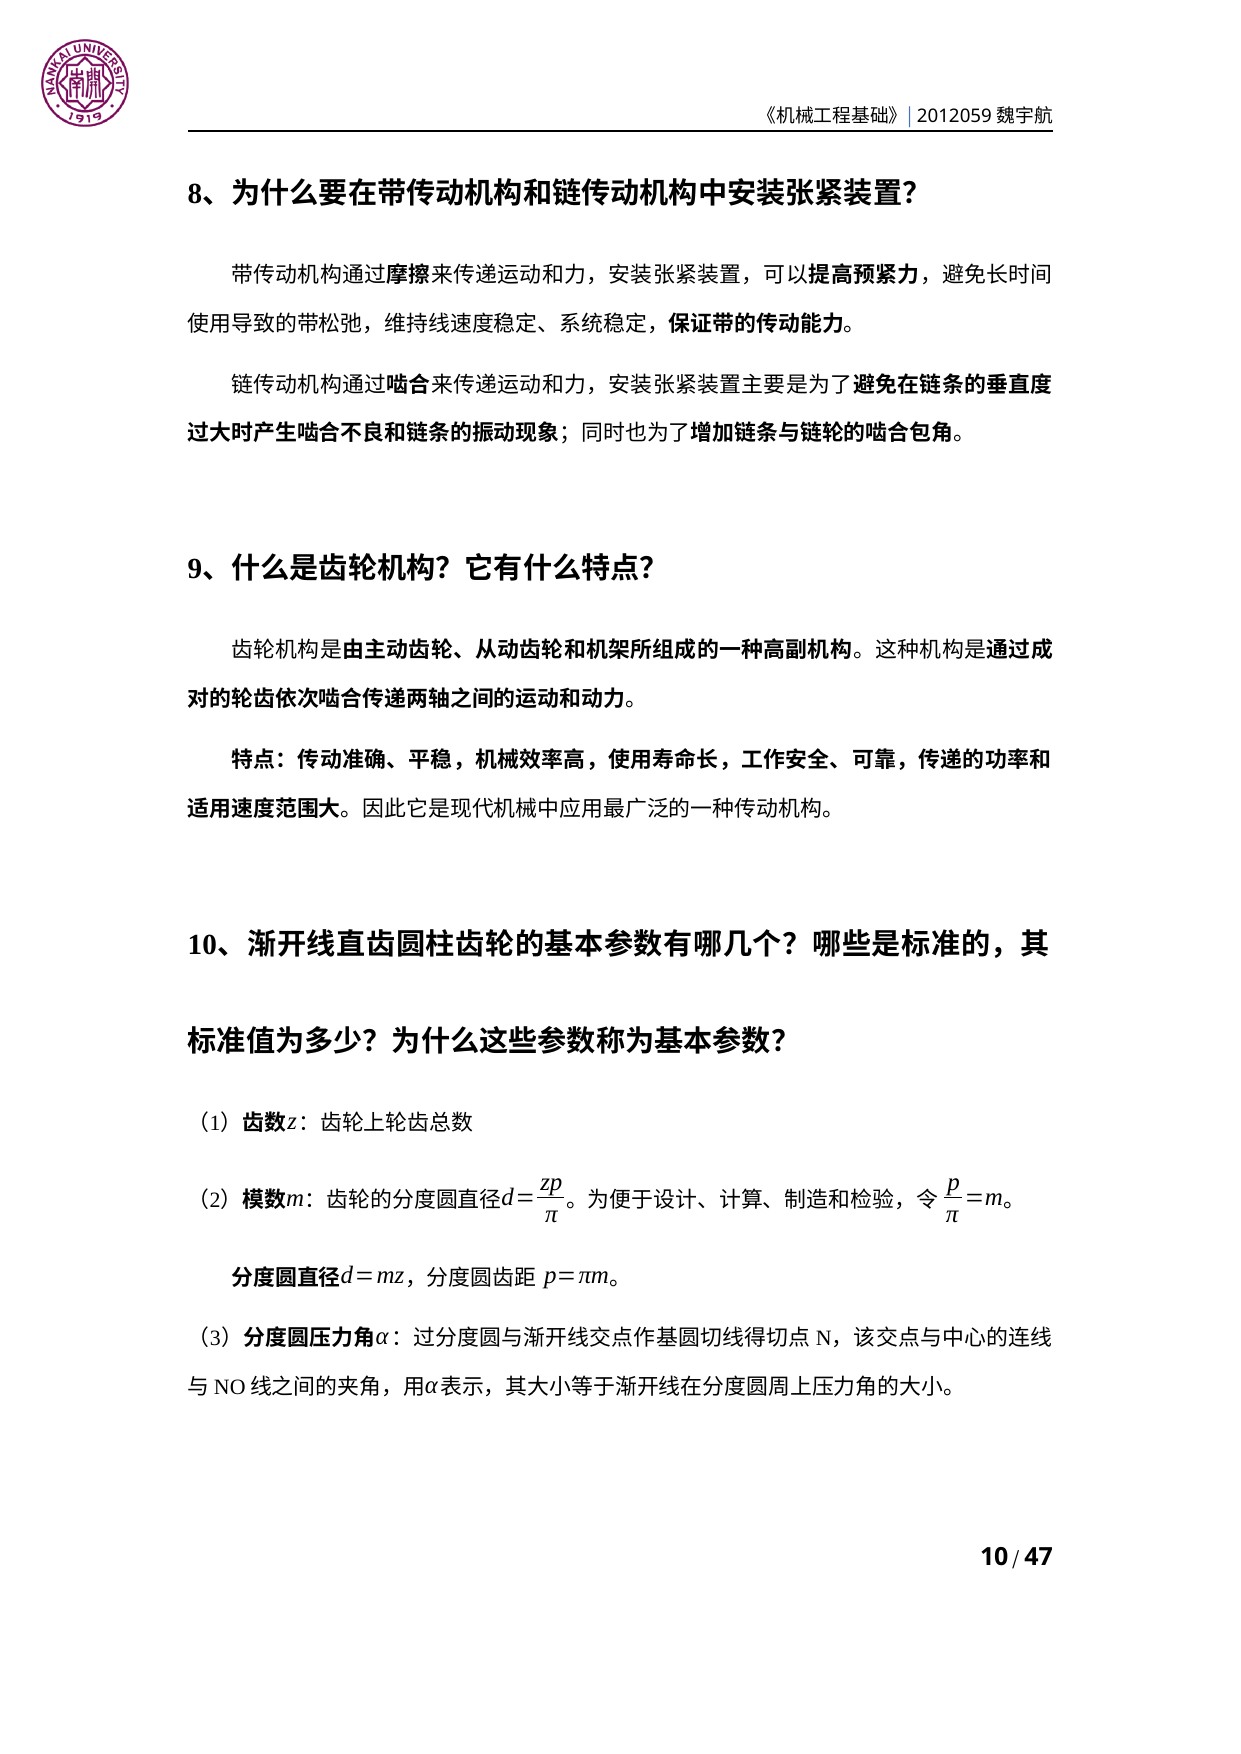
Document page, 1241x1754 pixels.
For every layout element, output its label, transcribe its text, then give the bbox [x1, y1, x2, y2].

text （2）模数：齿轮的分度圆直径。为便于设计、计算、制造和检验，令 。 [187, 1166, 1053, 1231]
text （1）齿数：齿轮上轮齿总数 [187, 1105, 1053, 1137]
text 特点：传动准确、平稳，机械效率高，使用寿命长，工作安全、可靠，传递的功率和适用速度范围大。因此它是现代机械中应用最广泛的一种传动机构。 [187, 742, 1053, 823]
text 9、什么是齿轮机构？它有什么特点？ [187, 533, 1053, 598]
text （3）分度圆压力角：过分度圆与渐开线交点作基圆切线得切点N，该交点与中心的连线与NO线之间的夹角，用表示，其大小等于渐开线在分度圆周上压力角的大小。 [187, 1320, 1053, 1401]
picture [40, 38, 129, 127]
text 10、渐开线直齿圆柱齿轮的基本参数有哪几个？哪些是标准的，其标准值为多少？为什么这些参数称为基本参数？ [187, 909, 1053, 1071]
text 分度圆直径，分度圆齿距 。 [187, 1259, 1053, 1292]
text 带传动机构通过摩擦来传递运动和力，安装张紧装置，可以提高预紧力，避免长时间使用导致的带松弛，维持线速度稳定、系统稳定，保证带的传动能力。 [187, 257, 1053, 338]
text 8、为什么要在带传动机构和链传动机构中安装张紧装置？ [187, 158, 1053, 223]
text 链传动机构通过啮合来传递运动和力，安装张紧装置主要是为了避免在链条的垂直度过大时产生啮合不良和链条的振动现象；同时也为了增加链条与链轮的啮合包角。 [187, 366, 1053, 447]
text 齿轮机构是由主动齿轮、从动齿轮和机架所组成的一种高副机构。这种机构是通过成对的轮齿依次啮合传递两轴之间的运动和动力。 [187, 632, 1053, 713]
